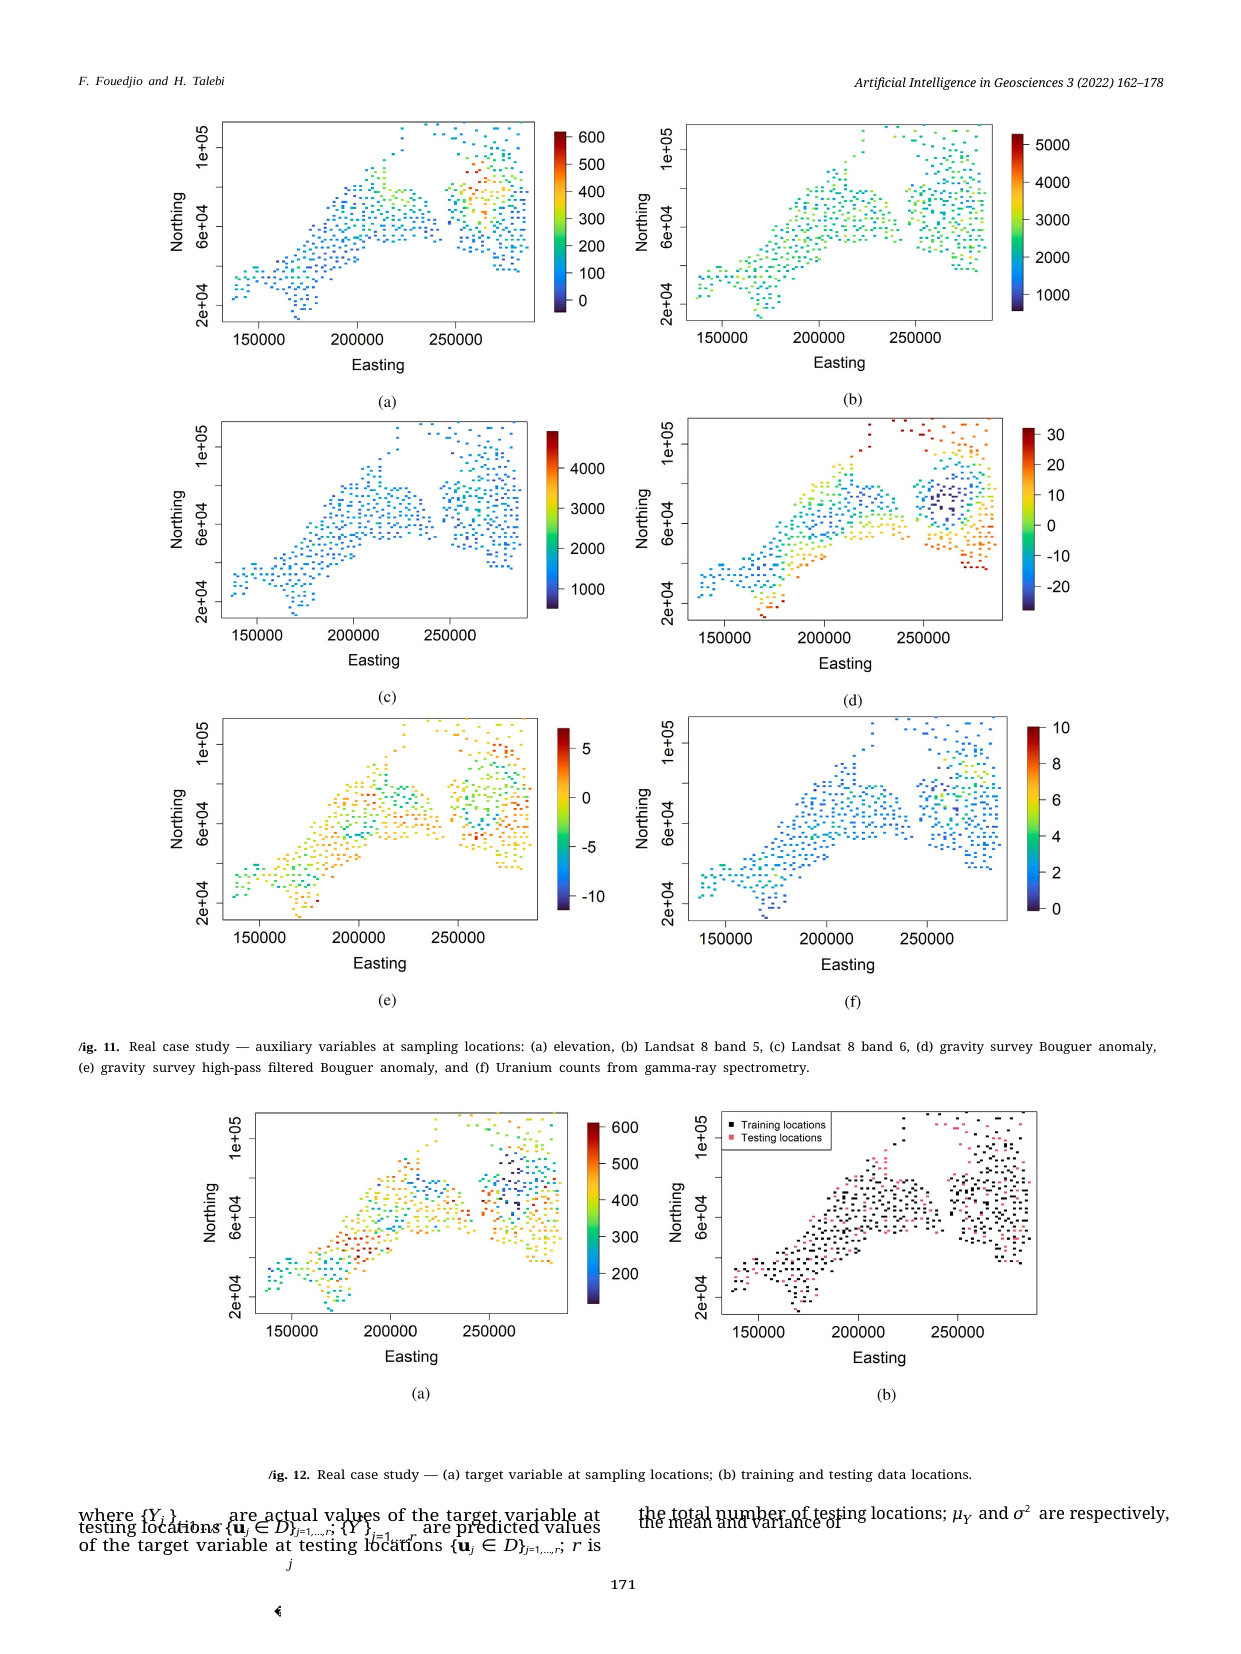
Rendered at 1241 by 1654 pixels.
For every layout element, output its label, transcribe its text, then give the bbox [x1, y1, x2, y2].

text where {𝑌𝑗 }𝑗=1,…,𝑟 are actual values of the target variable at testing locations {𝐮𝑗 ∈ 𝐷}𝑗=1,…,𝑟; {𝑌̂ }𝑗=1,…,𝑟 are predicted values of the target variable at testing locations {𝐮𝑗 ∈ 𝐷}𝑗=1,…,𝑟; 𝑟 is the total number of testing locations; 𝜇𝑌 and 𝜎2 are respectively, the mean and variance of [78, 1509, 601, 1557]
text /ig. 12. Real case study — (a) target variable at sampling locations; (b) training and testing data locations. [68, 1466, 1172, 1483]
picture [202, 1110, 1039, 1403]
text /ig. 11. Real case study — auxiliary variables at sampling locations: (a) elevation, (b) Landsat 8 band 5, (c) Landsat 8 band 6, (d) gravity survey Bouguer anomaly, (e) gravity survey high-pass filtered Bouguer anomaly, and (f) Uranium counts from gamma-ray spectrometry. [78, 1038, 1173, 1076]
picture [168, 119, 1072, 1012]
